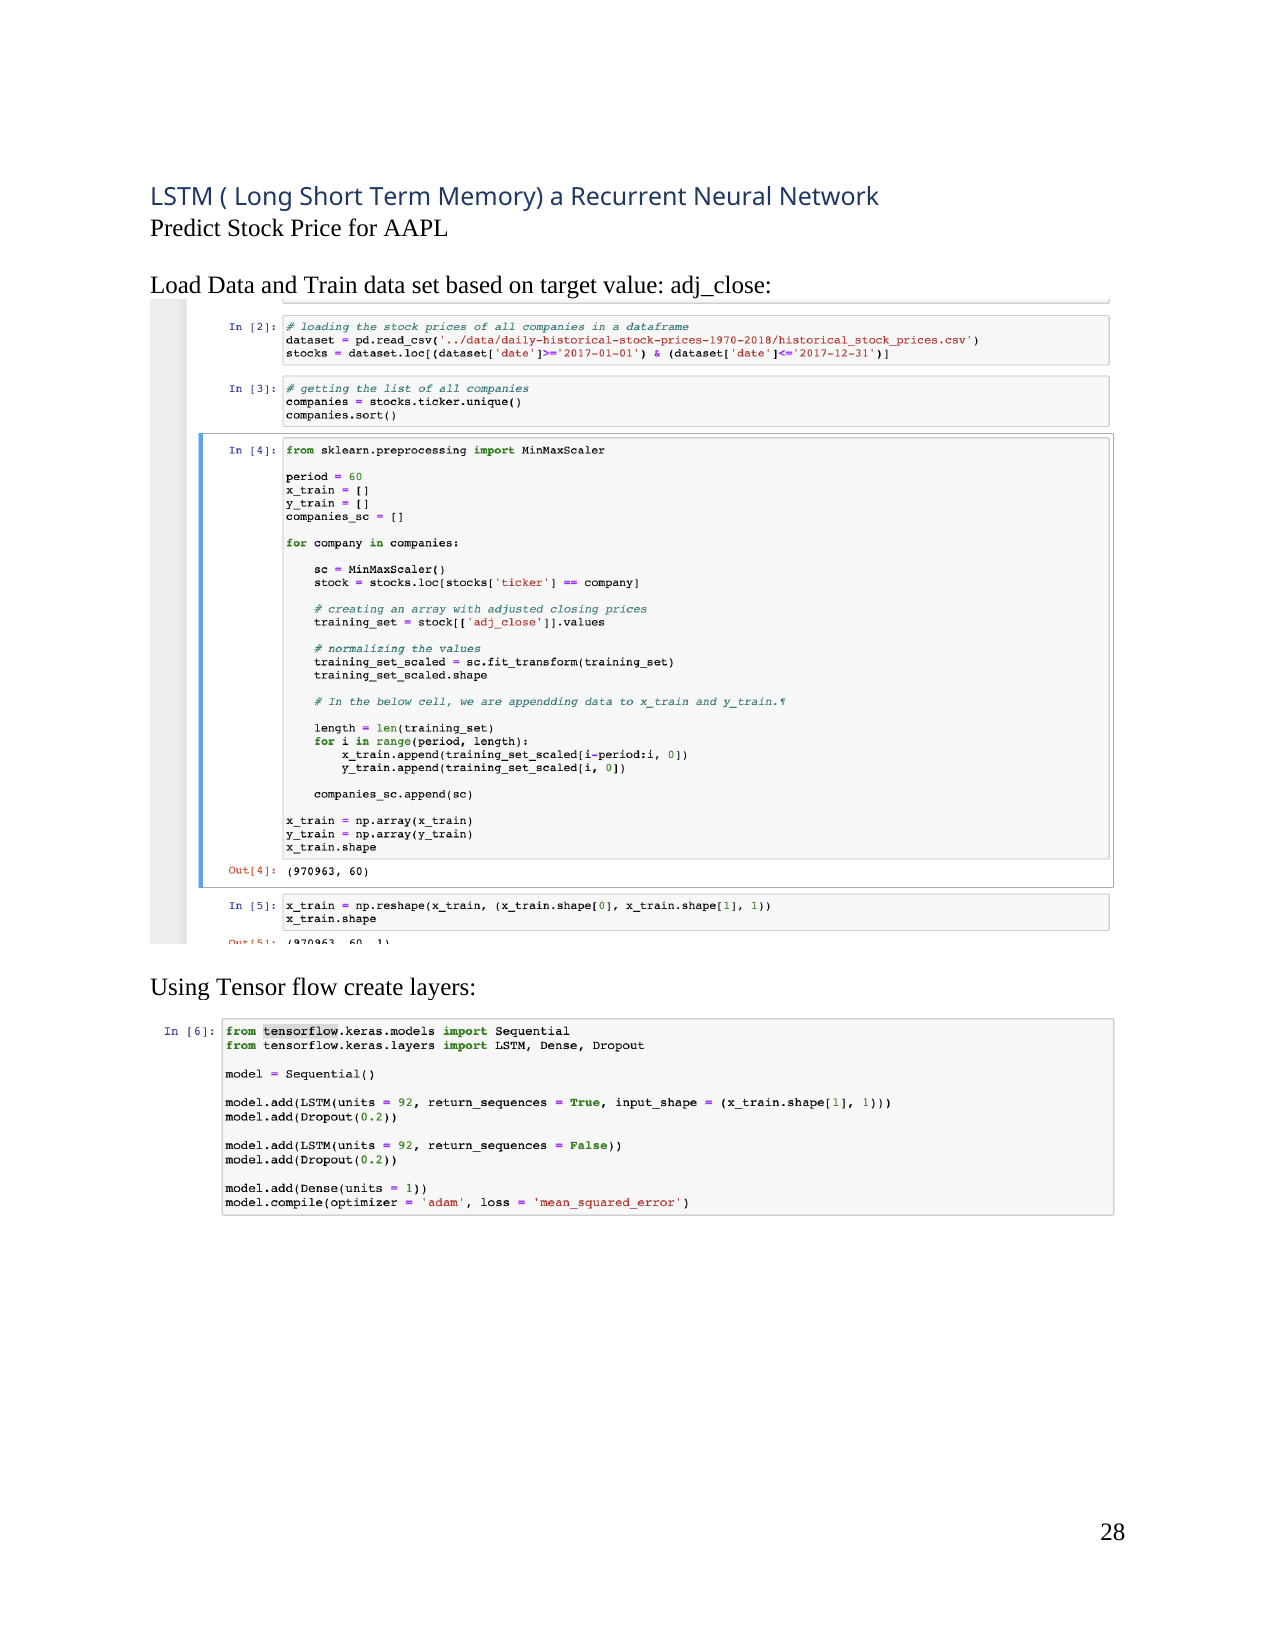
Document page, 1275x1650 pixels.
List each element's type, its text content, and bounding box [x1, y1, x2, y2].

picture [150, 299, 1125, 944]
text Load Data and Train data set based on target value: adj_close: [150, 270, 1125, 299]
picture [150, 1000, 1125, 1225]
text LSTM ( Long Short Term Memory) a Recurrent Neural Network Predict Stock Price for AAPL [150, 179, 1125, 270]
text Using Tensor flow create layers: [150, 972, 1125, 1000]
